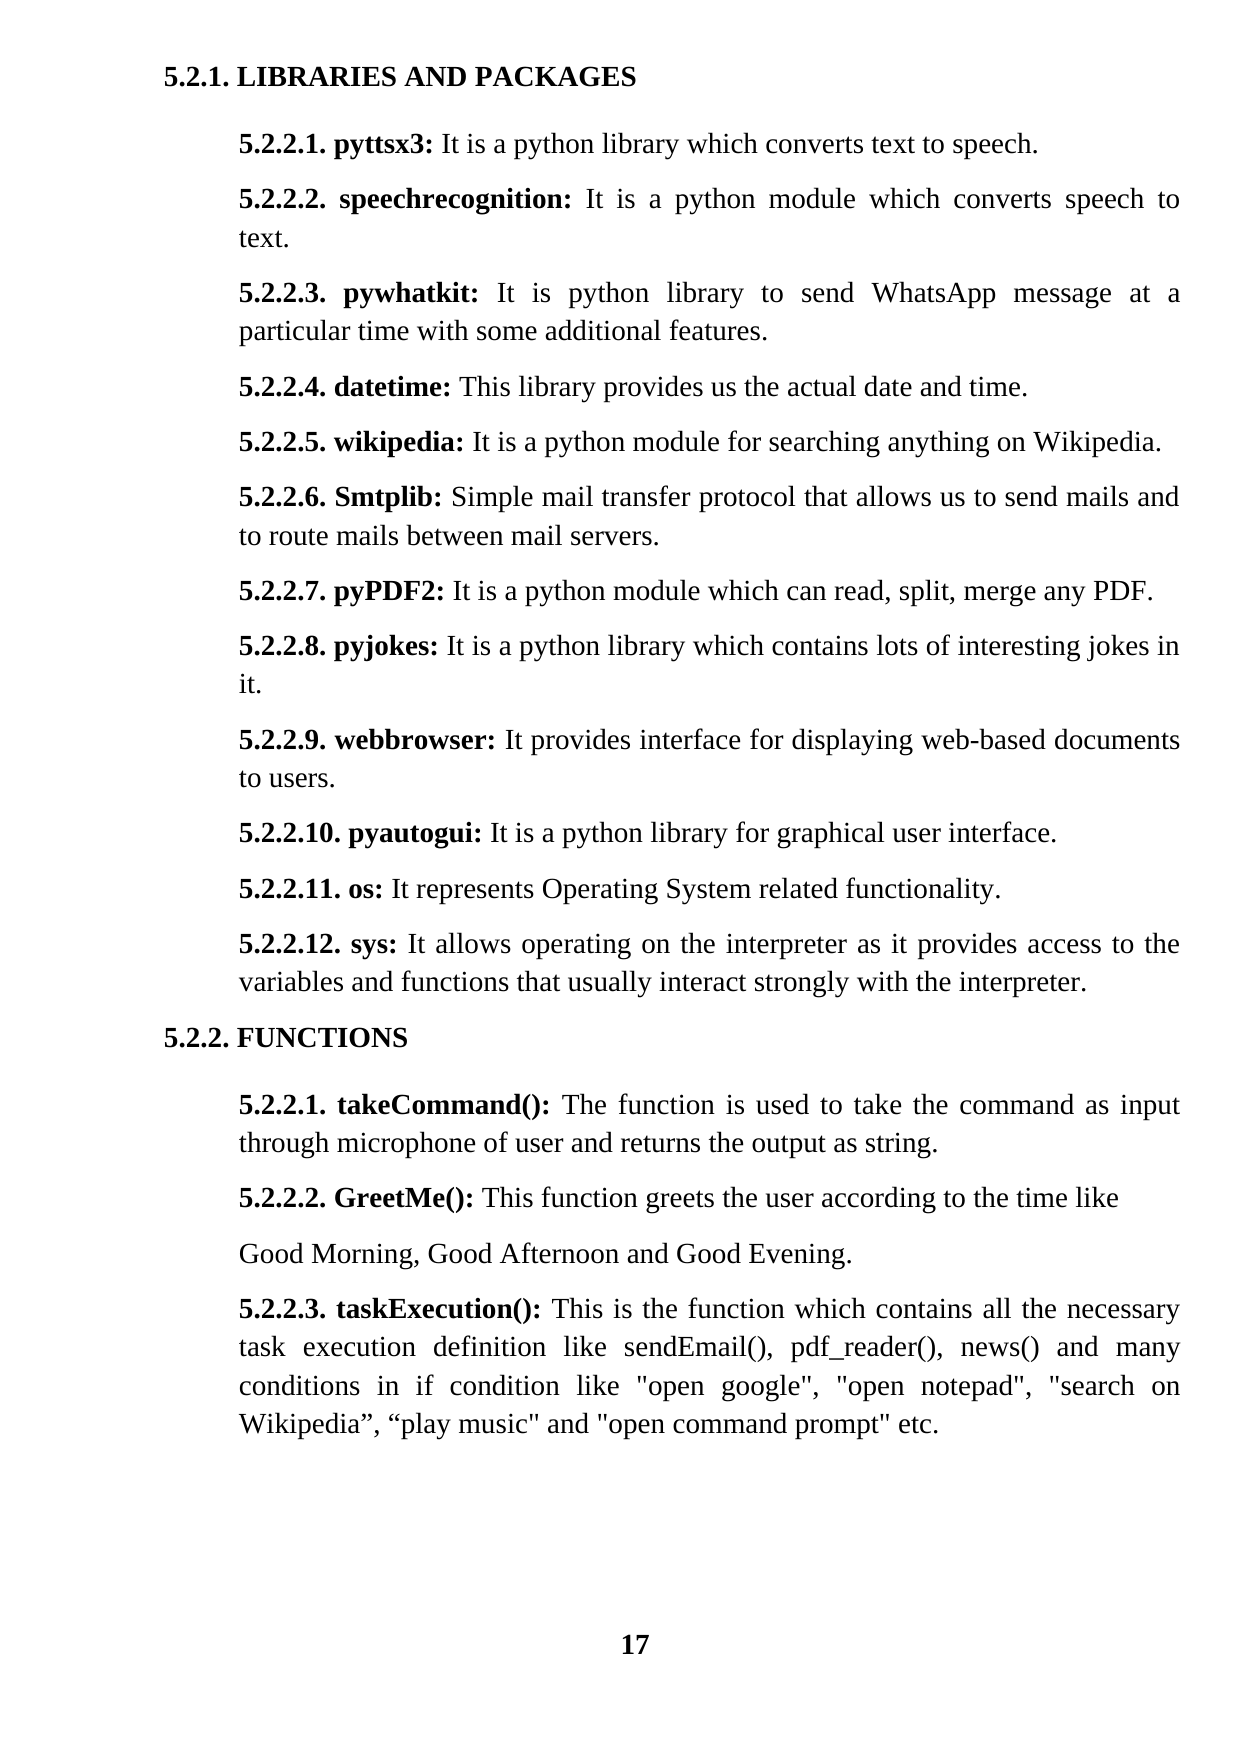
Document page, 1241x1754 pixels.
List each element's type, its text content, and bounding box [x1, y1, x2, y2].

text 5.2.2.7. pyPDF2: It is a python module which can read, split, merge any PDF. [239, 573, 1181, 606]
text 5.2.2.6. Smtplib: Simple mail transfer protocol that allows us to send mails and to route mails between mail servers. [239, 479, 1181, 551]
text 5.2.2.3. pywhatkit: It is python library to send WhatsApp message at a particular time with some additional features. [239, 275, 1181, 347]
text 5.2.2. FUNCTIONS [89, 1020, 1181, 1053]
text 5.2.2.5. wikipedia: It is a python module for searching anything on Wikipedia. [239, 424, 1181, 457]
text 5.2.2.1. pyttsx3: It is a python library which converts text to speech. [164, 126, 1181, 159]
text 5.2.2.11. os: It represents Operating System related functionality. [164, 871, 1181, 904]
text 5.2.1. LIBRARIES AND PACKAGES [89, 59, 1181, 93]
text 5.2.2.1. takeCommand(): The function is used to take the command as input through microphone of user and returns the output as string. [239, 1087, 1181, 1159]
text 5.2.2.10. pyautogui: It is a python library for graphical user interface. [239, 816, 1181, 849]
text Good Morning, Good Afternoon and Good Evening. [164, 1236, 1181, 1269]
text 5.2.2.9. webbrowser: It provides interface for displaying web-based documents to users. [239, 722, 1181, 794]
text 5.2.2.4. datetime: This library provides us the actual date and time. [164, 369, 1181, 402]
text 5.2.2.3. taskExecution(): This is the function which contains all the necessary task execution definition like sendEmail(), pdf_reader(), news() and many conditions in if condition like "open google", "open notepad", "search on Wikipedia”, “play music" and "open command prompt" etc. [239, 1291, 1181, 1440]
text 5.2.2.2. speechrecognition: It is a python module which converts speech to text. [239, 181, 1181, 253]
text 5.2.2.2. GreetMe(): This function greets the user according to the time like [164, 1181, 1181, 1214]
text 5.2.2.12. sys: It allows operating on the interpreter as it provides access to the variables and functions that usually interact strongly with the interpreter. [239, 926, 1181, 998]
text 5.2.2.8. pyjokes: It is a python library which contains lots of interesting jokes in it. [239, 628, 1181, 700]
